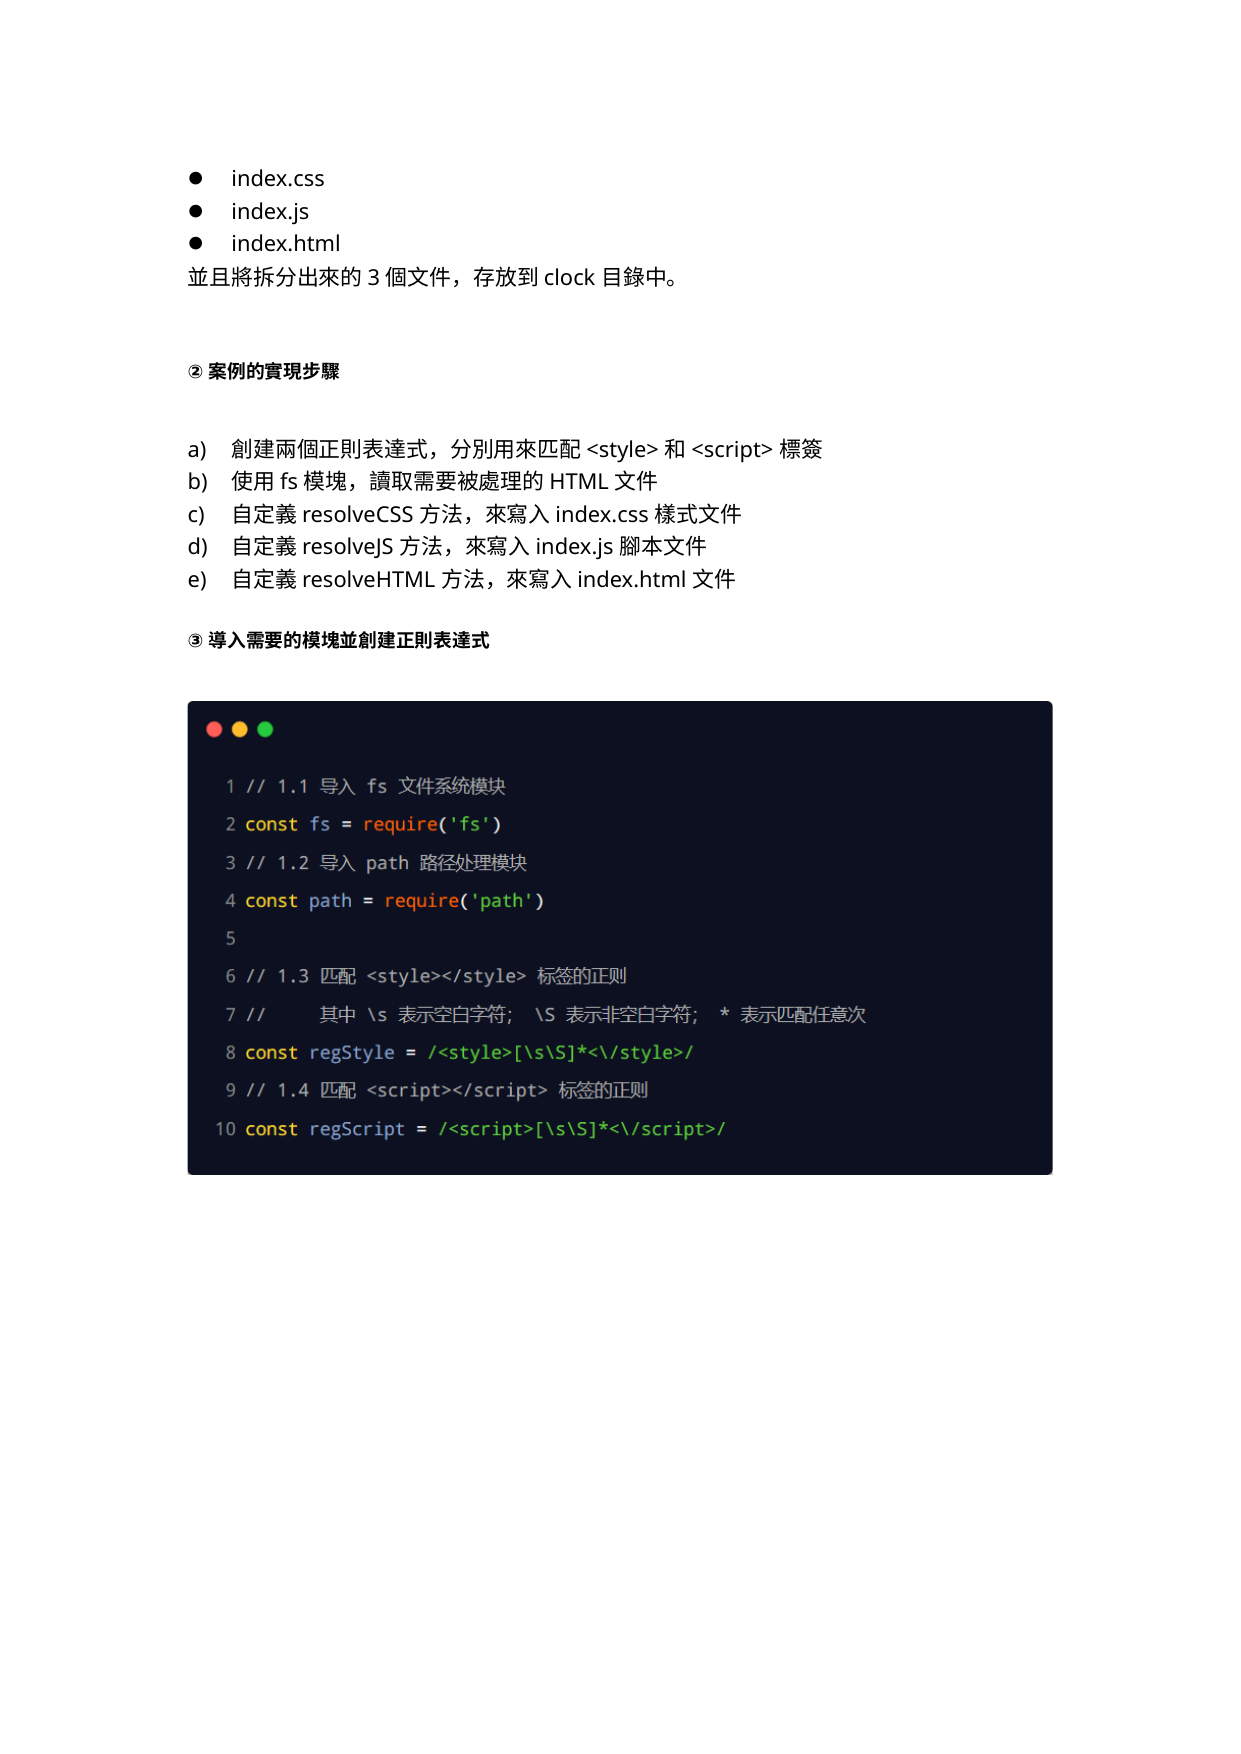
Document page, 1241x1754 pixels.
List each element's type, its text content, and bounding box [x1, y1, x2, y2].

list 自定義 resolveJS 方法，來寫入 index.js 腳本文件 [187, 529, 1053, 562]
subtitle ② 案例的實現步驟 [187, 354, 1053, 386]
subtitle ③ 導入需要的模塊並創建正則表達式 [187, 623, 1053, 656]
picture [187, 701, 1053, 1175]
list index.css [187, 162, 1053, 194]
list index.js [187, 194, 1053, 227]
list 自定義 resolveHTML 方法，來寫入 index.html 文件 [187, 562, 1053, 594]
list index.html [187, 227, 1053, 259]
list 使用 fs 模塊，讀取需要被處理的 HTML 文件 [187, 464, 1053, 497]
list 自定義 resolveCSS 方法，來寫入 index.css 樣式文件 [187, 497, 1053, 529]
list 創建兩個正則表達式，分別用來匹配 <style> 和 <script> 標簽 [187, 432, 1053, 464]
text 並且將拆分出來的 3 個文件，存放到 clock 目錄中。 [187, 259, 1053, 292]
